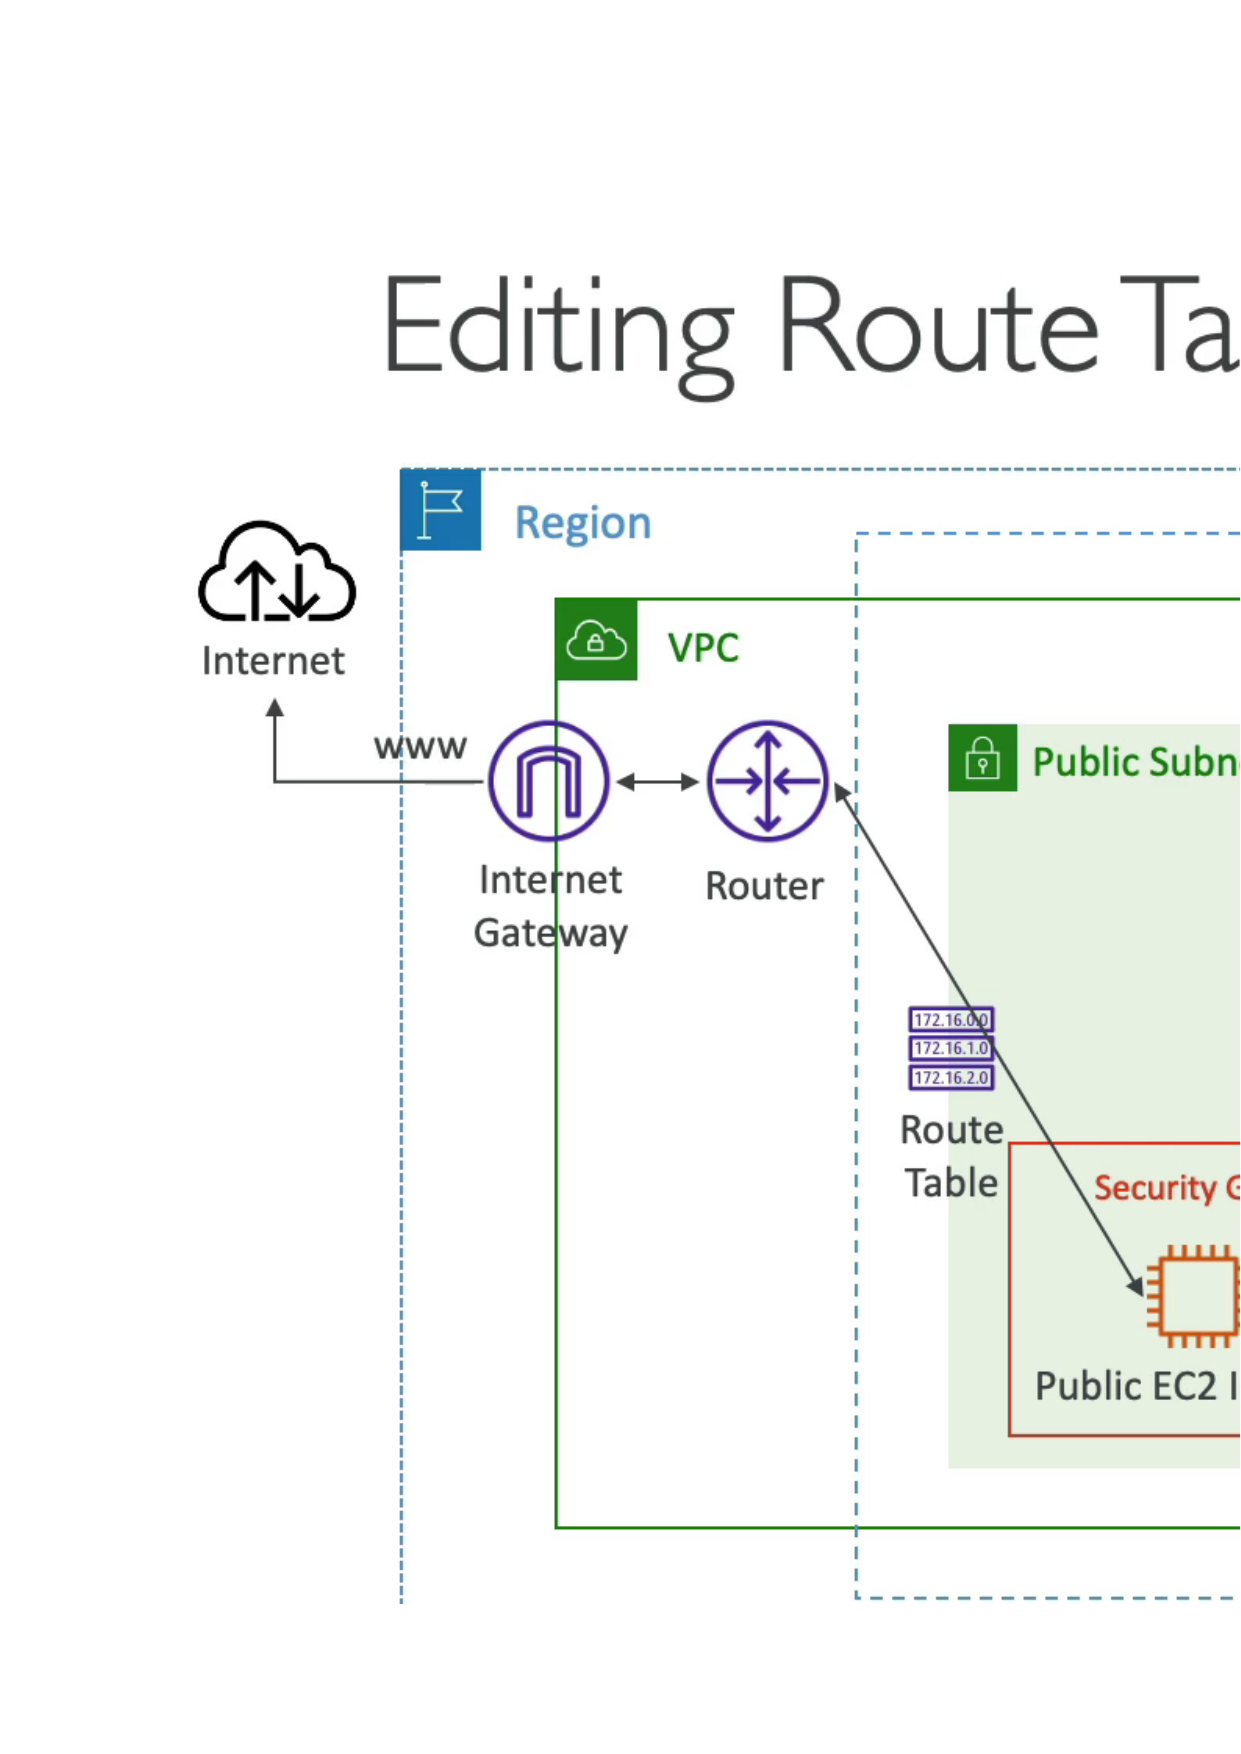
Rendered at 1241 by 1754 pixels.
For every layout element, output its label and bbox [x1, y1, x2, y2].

picture [150, 150, 1241, 1604]
